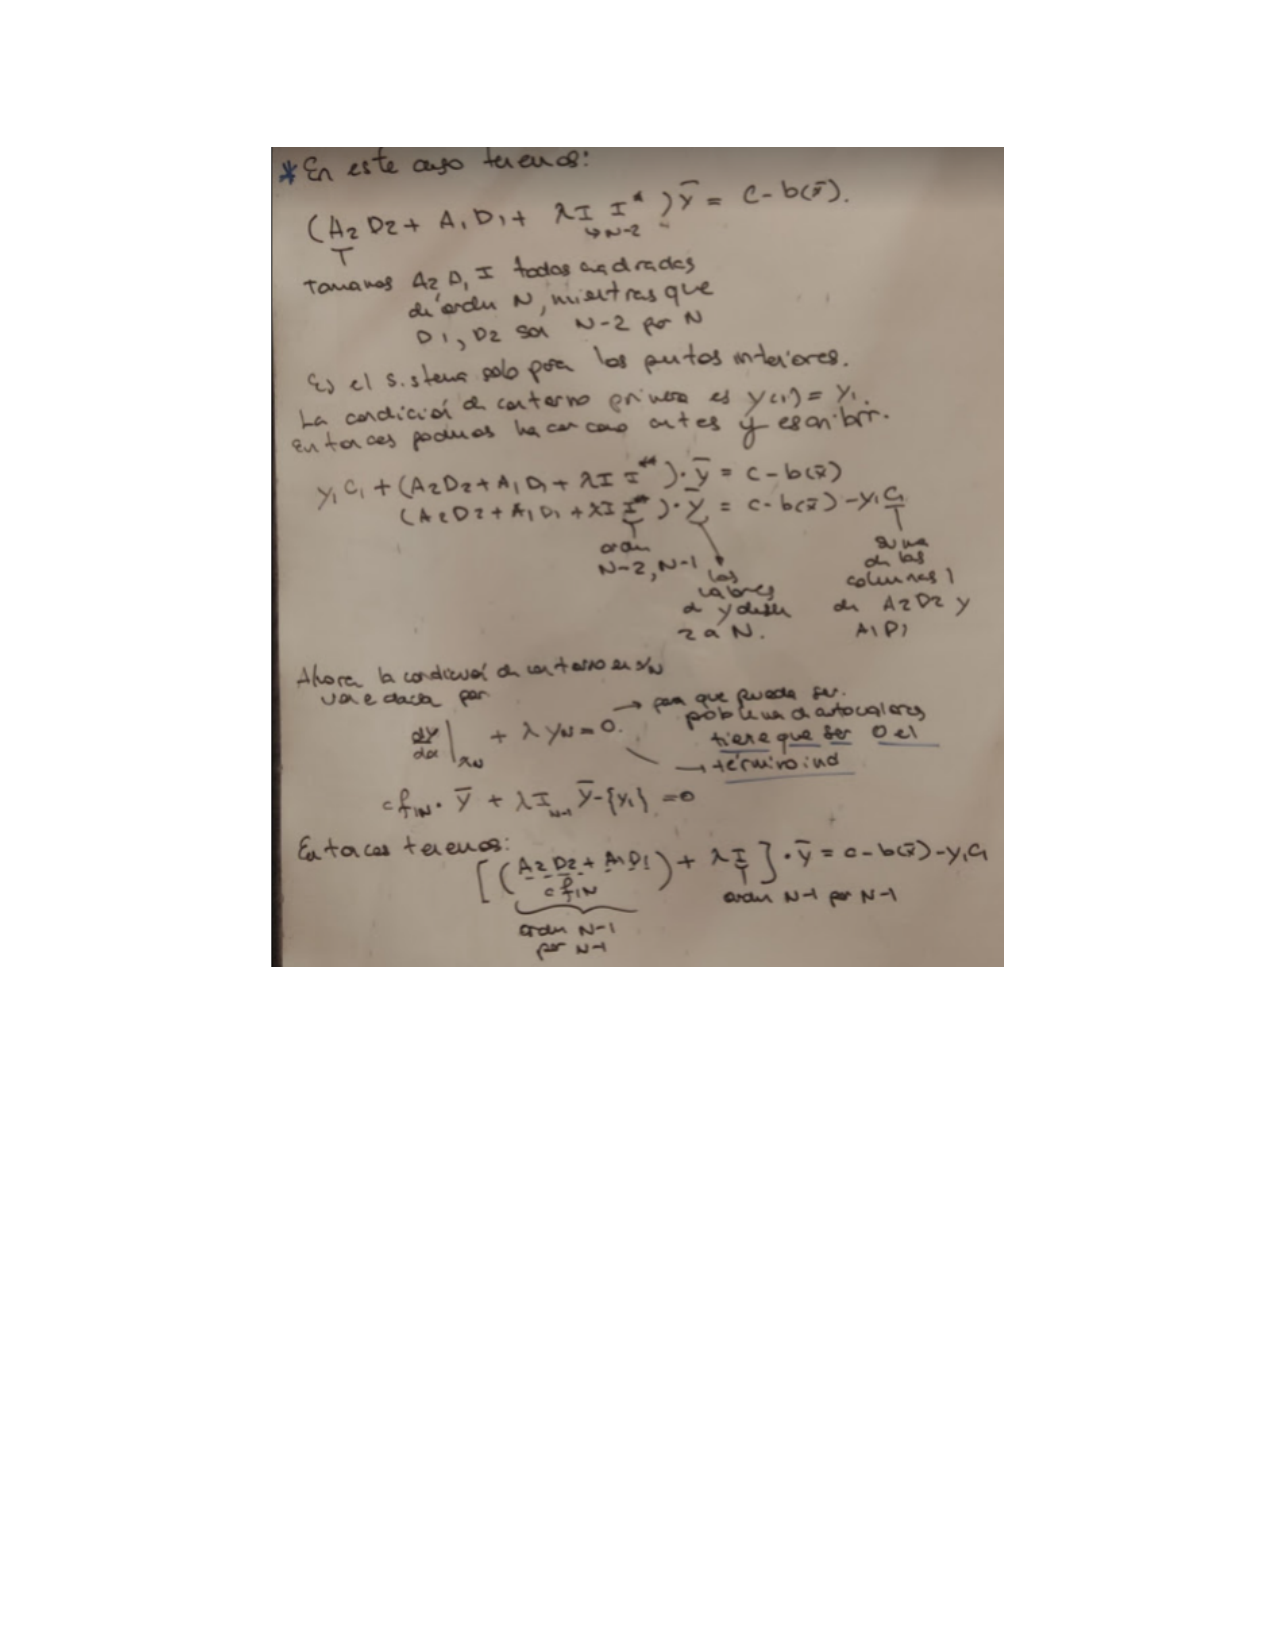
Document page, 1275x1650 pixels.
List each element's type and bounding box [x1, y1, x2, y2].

picture [271, 147, 1004, 967]
